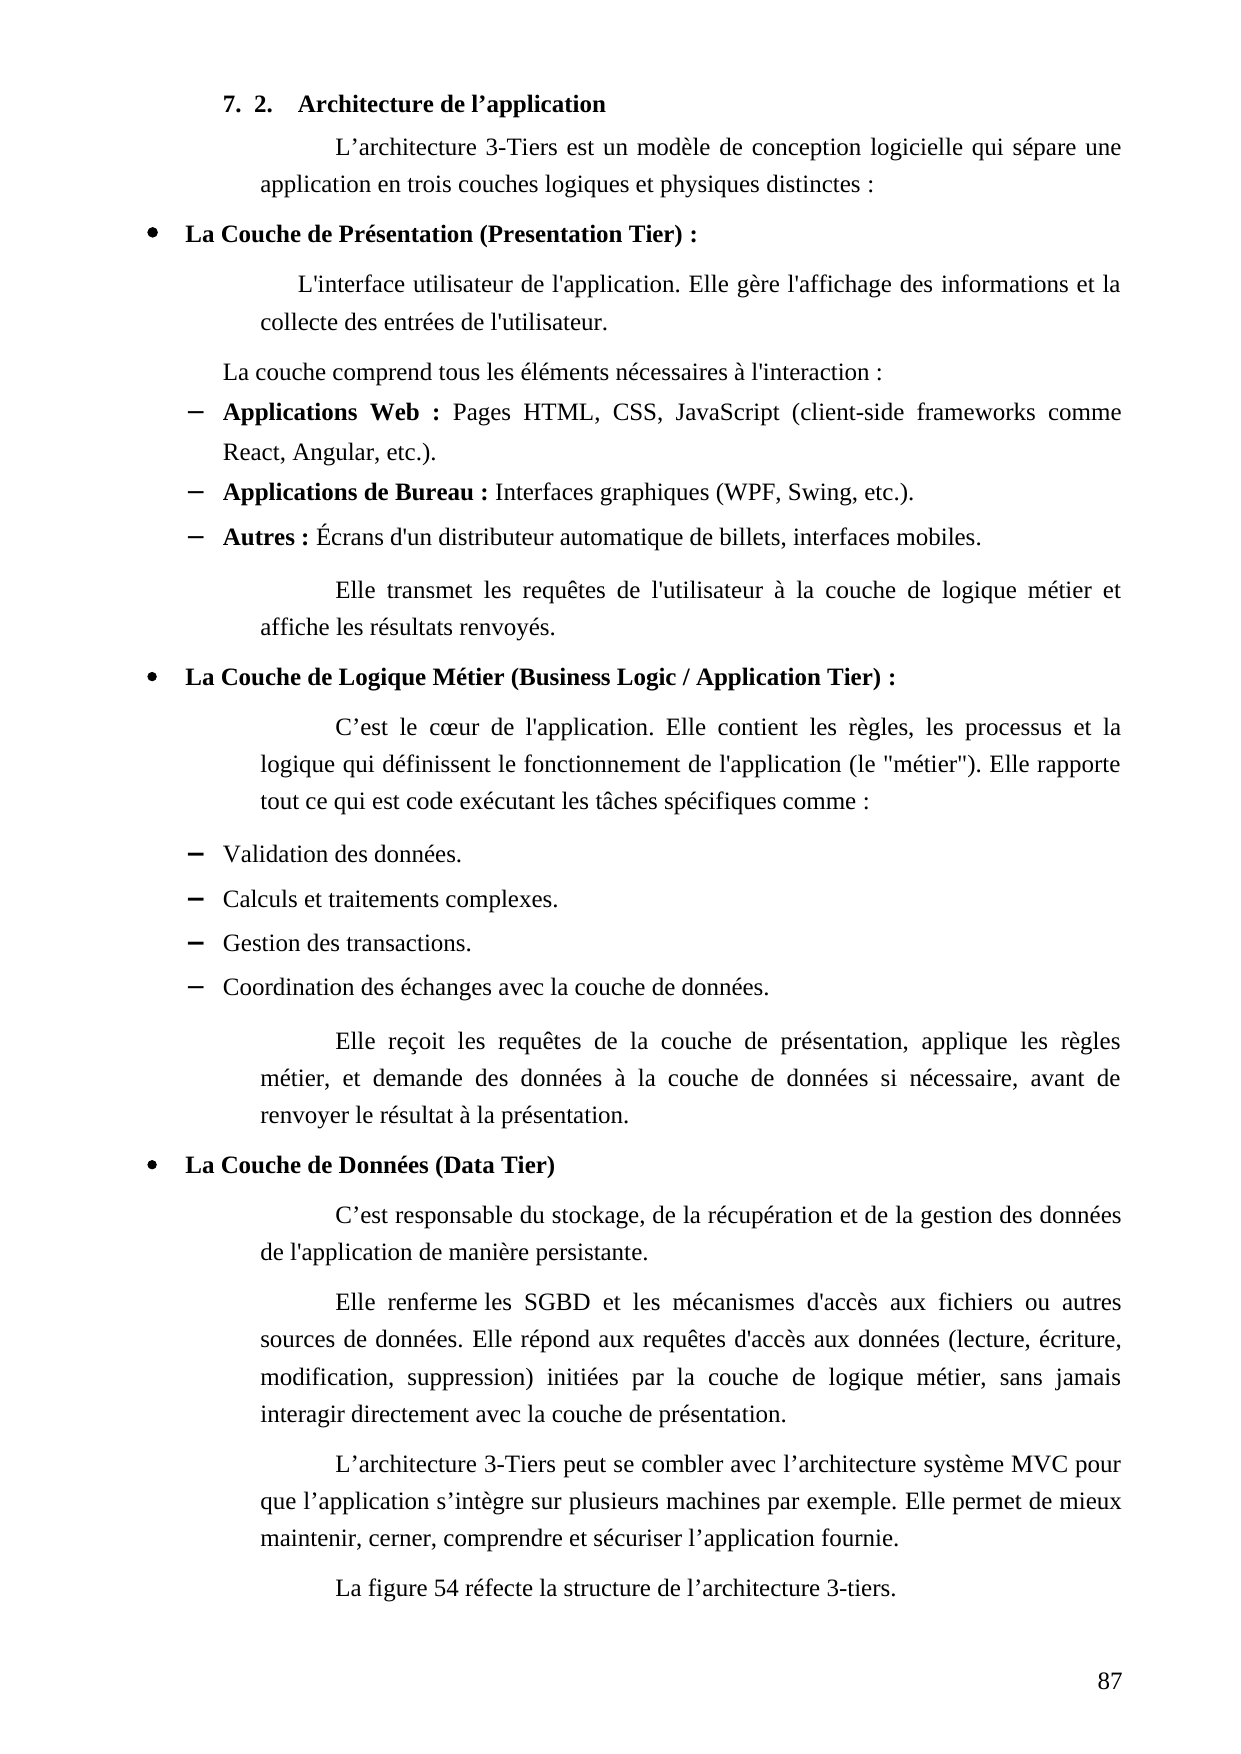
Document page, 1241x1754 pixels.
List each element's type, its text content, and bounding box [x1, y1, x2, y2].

list Autres : Écrans d'un distributeur automatique de billets, interfaces mobiles. [185, 518, 1122, 552]
list La Couche de Logique Métier (Business Logic / Application Tier) : [148, 662, 1122, 691]
list Validation des données. [185, 836, 1122, 870]
text C’est le cœur de l'application. Elle contient les règles, les processus et la logique qui définissent le fonctionnement de l'application (le "métier"). Elle rapporte tout ce qui est code exécutant les tâches spécifiques comme : [260, 712, 1122, 815]
text La couche comprend tous les éléments nécessaires à l'interaction : [223, 357, 1122, 385]
list Coordination des échanges avec la couche de données. [185, 969, 1122, 1003]
text L'interface utilisateur de l'application. Elle gère l'affichage des informations et la collecte des entrées de l'utilisateur. [260, 269, 1122, 336]
text Elle transmet les requêtes de l'utilisateur à la couche de logique métier et affiche les résultats renvoyés. [260, 575, 1122, 641]
text C’est responsable du stockage, de la récupération et de la gestion des données de l'application de manière persistante. [260, 1200, 1122, 1266]
list La Couche de Données (Data Tier) [148, 1150, 1122, 1179]
text Elle reçoit les requêtes de la couche de présentation, applique les règles métier, et demande des données à la couche de données si nécessaire, avant de renvoyer le résultat à la présentation. [260, 1026, 1122, 1129]
text Architecture de l’application [223, 89, 1122, 117]
list Calculs et traitements complexes. [185, 880, 1122, 914]
text L’architecture 3-Tiers est un modèle de conception logicielle qui sépare une application en trois couches logiques et physiques distinctes : [260, 132, 1122, 198]
list La Couche de Présentation (Presentation Tier) : [148, 219, 1122, 248]
list Gestion des transactions. [185, 925, 1122, 959]
list Applications Web : Pages HTML, CSS, JavaScript (client-side frameworks comme React, Angular, etc.). [185, 394, 1122, 465]
text L’architecture 3-Tiers peut se combler avec l’architecture système MVC pour que l’application s’intègre sur plusieurs machines par exemple. Elle permet de mieux maintenir, cerner, comprendre et sécuriser l’application fournie. [260, 1449, 1122, 1552]
list Applications de Bureau : Interfaces graphiques (WPF, Swing, etc.). [185, 474, 1122, 508]
text La figure 54 réfecte la structure de l’architecture 3-tiers. [260, 1573, 1122, 1602]
text Elle renferme les SGBD et les mécanismes d'accès aux fichiers ou autres sources de données. Elle répond aux requêtes d'accès aux données (lecture, écriture, modification, suppression) initiées par la couche de logique métier, sans jamais interagir directement avec la couche de présentation. [260, 1287, 1122, 1428]
